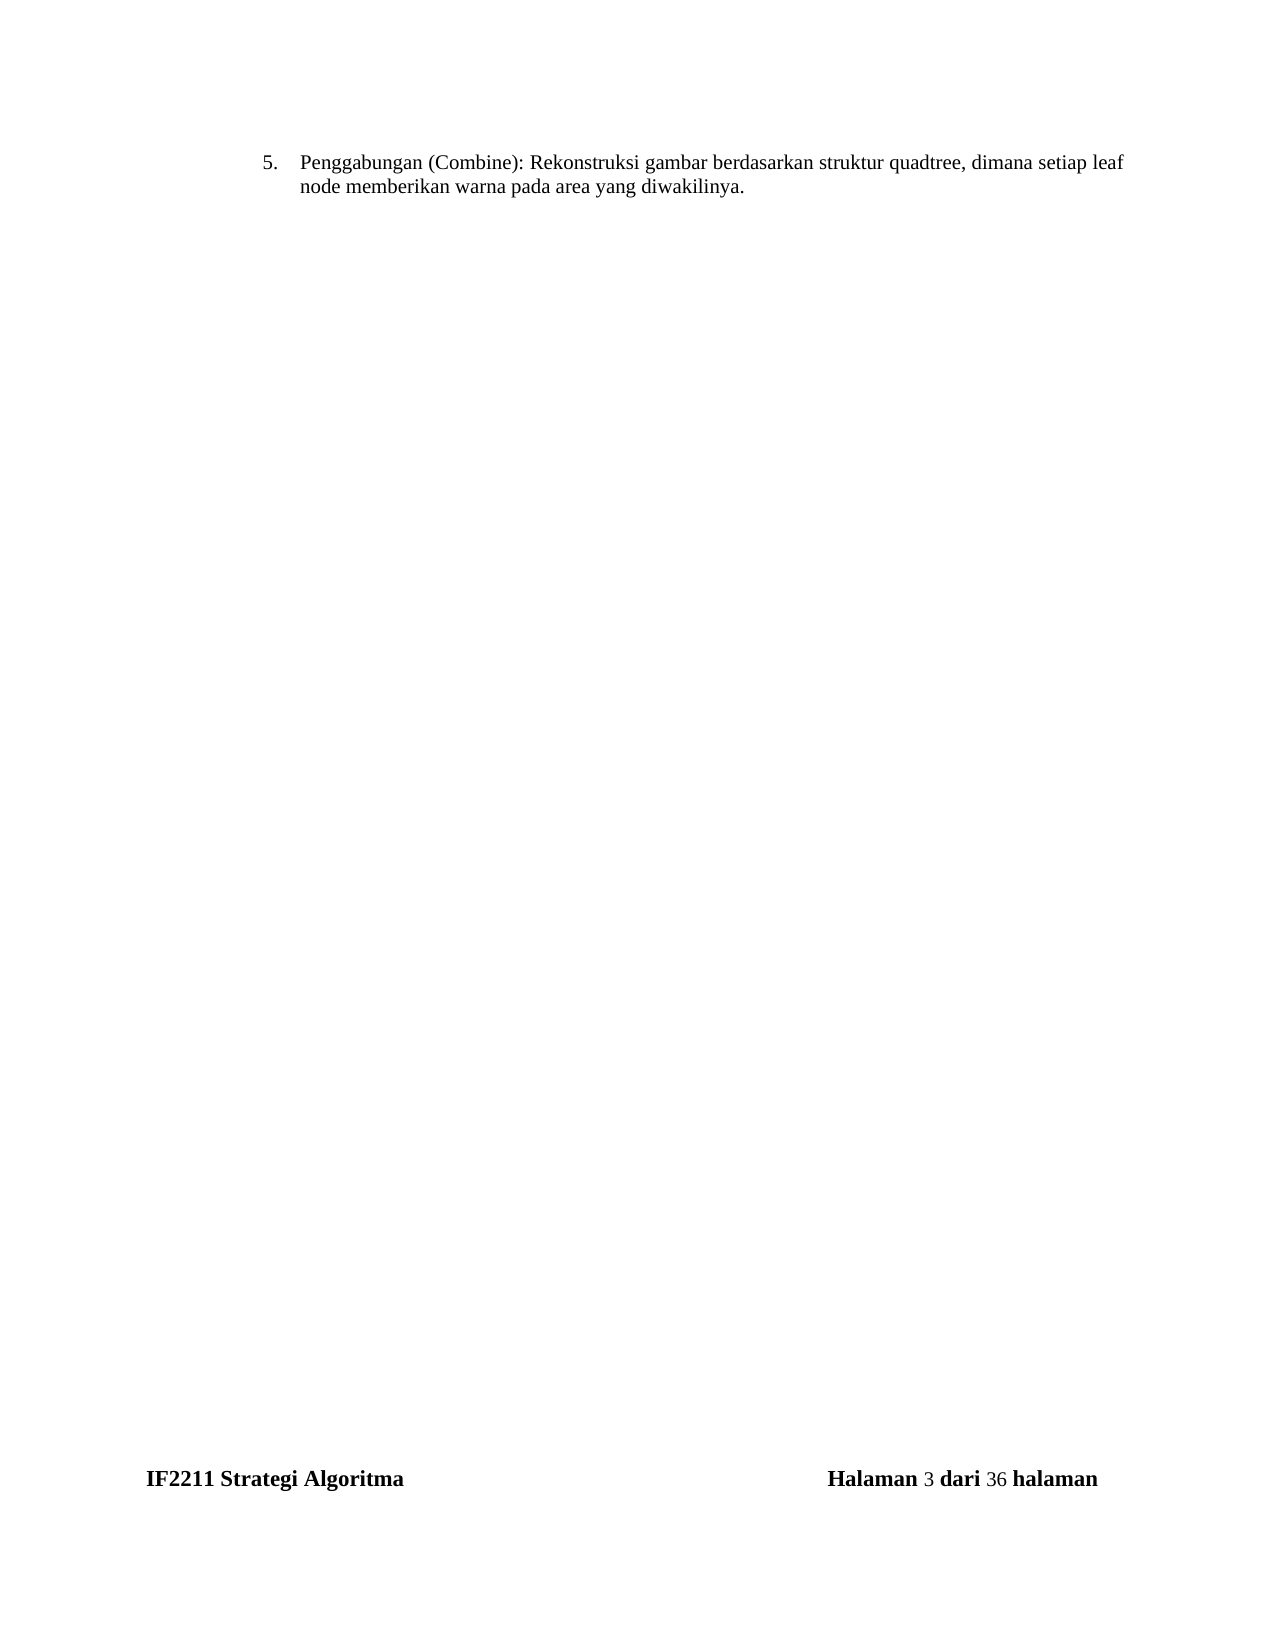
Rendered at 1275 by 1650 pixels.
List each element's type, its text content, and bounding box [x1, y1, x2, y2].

list Penggabungan (Combine): Rekonstruksi gambar berdasarkan struktur quadtree, dimana setiap leaf node memberikan warna pada area yang diwakilinya. [262, 150, 1125, 198]
